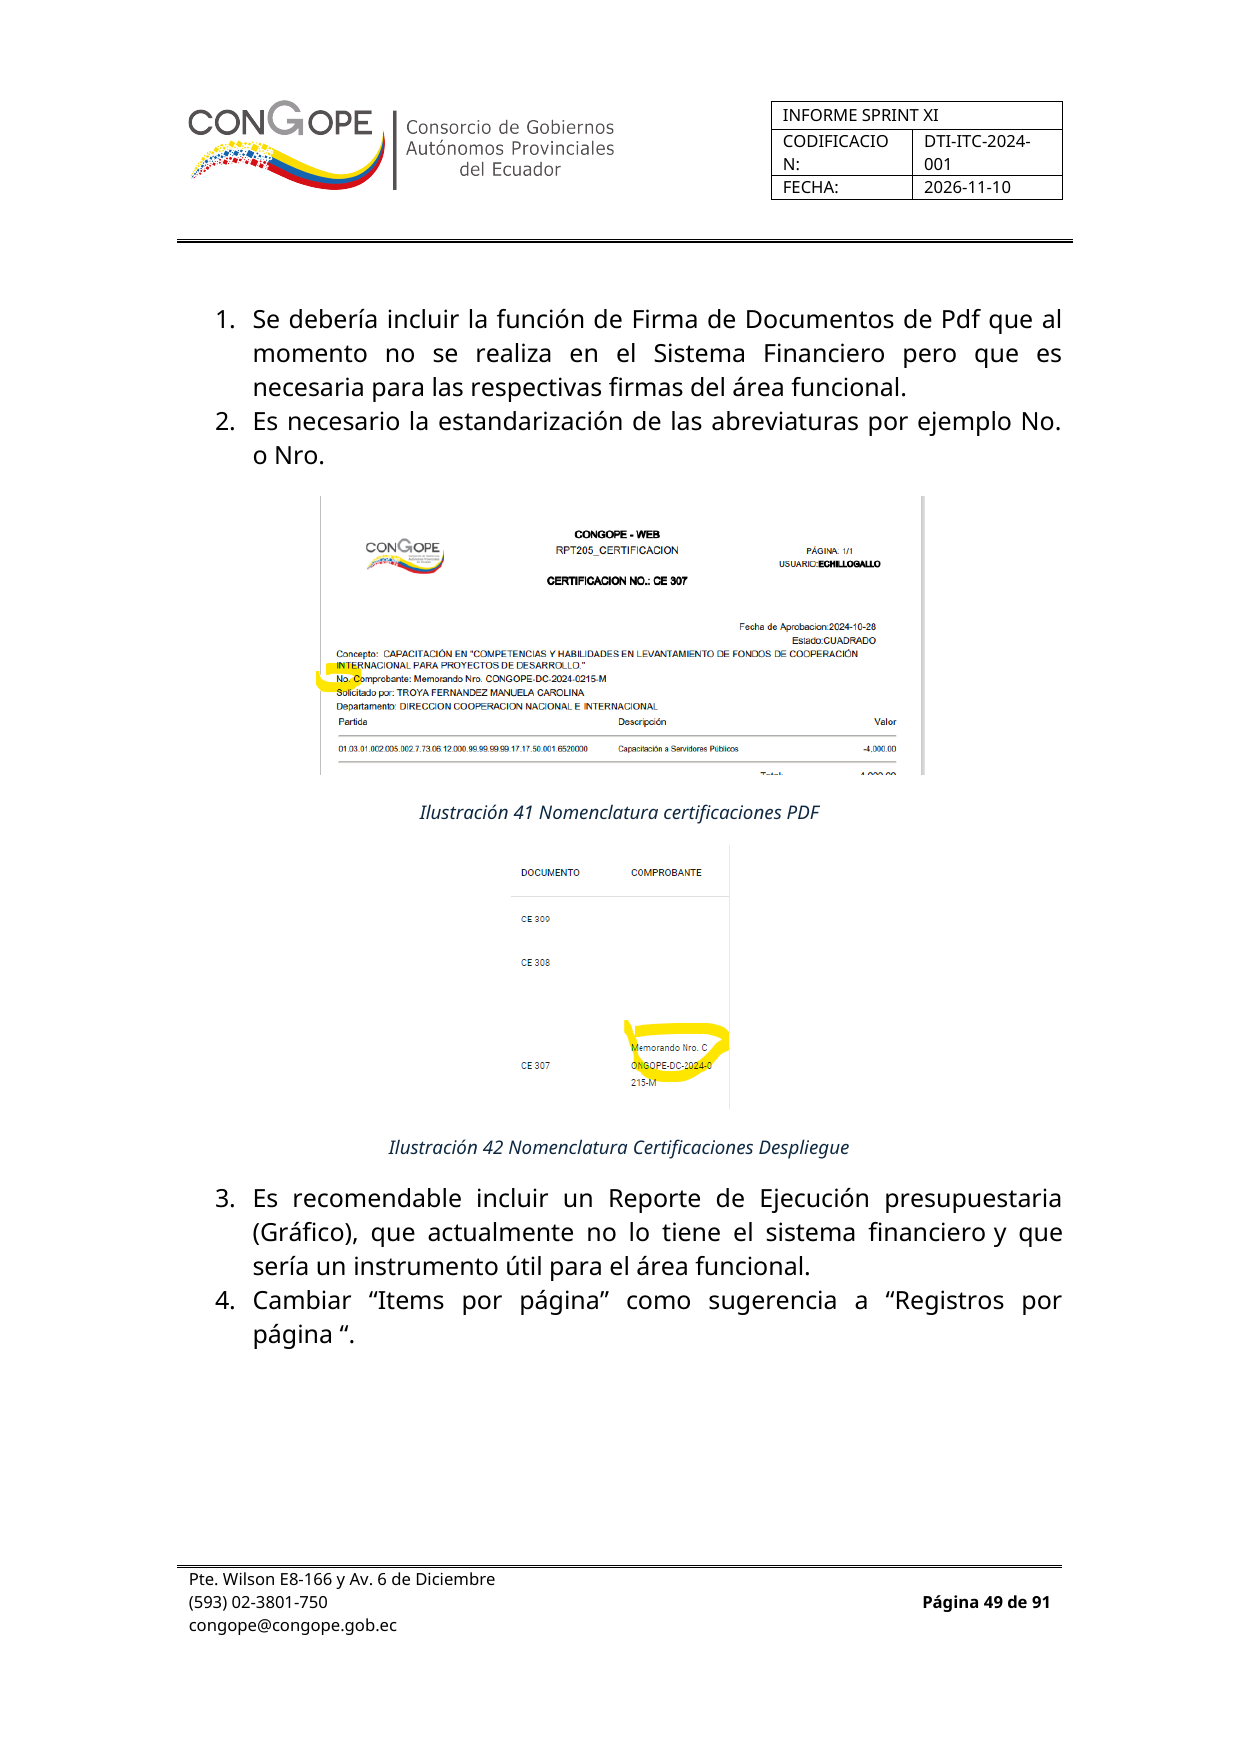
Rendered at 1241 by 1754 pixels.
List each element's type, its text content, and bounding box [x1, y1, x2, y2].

text Ilustración 42 Nomenclatura Certificaciones Despliegue [177, 1134, 1063, 1159]
list Es necesario la estandarización de las abreviaturas por ejemplo No. o Nro. [215, 404, 1063, 472]
picture [315, 496, 925, 775]
list Se debería incluir la función de Firma de Documentos de Pdf que al momento no se realiza en el Sistema Financiero pero que es necesaria para las respectivas firmas del área funcional. [215, 301, 1063, 404]
list Es recomendable incluir un Reporte de Ejecución presupuestaria (Gráfico), que actualmente no lo tiene el sistema financiero y que sería un instrumento útil para el área funcional. [215, 1180, 1063, 1282]
picture [510, 845, 730, 1109]
text Ilustración 41 Nomenclatura certificaciones PDF [177, 799, 1063, 825]
picture [188, 100, 614, 190]
list Cambiar “Items por página” como sugerencia a “Registros por página “. [215, 1282, 1063, 1351]
